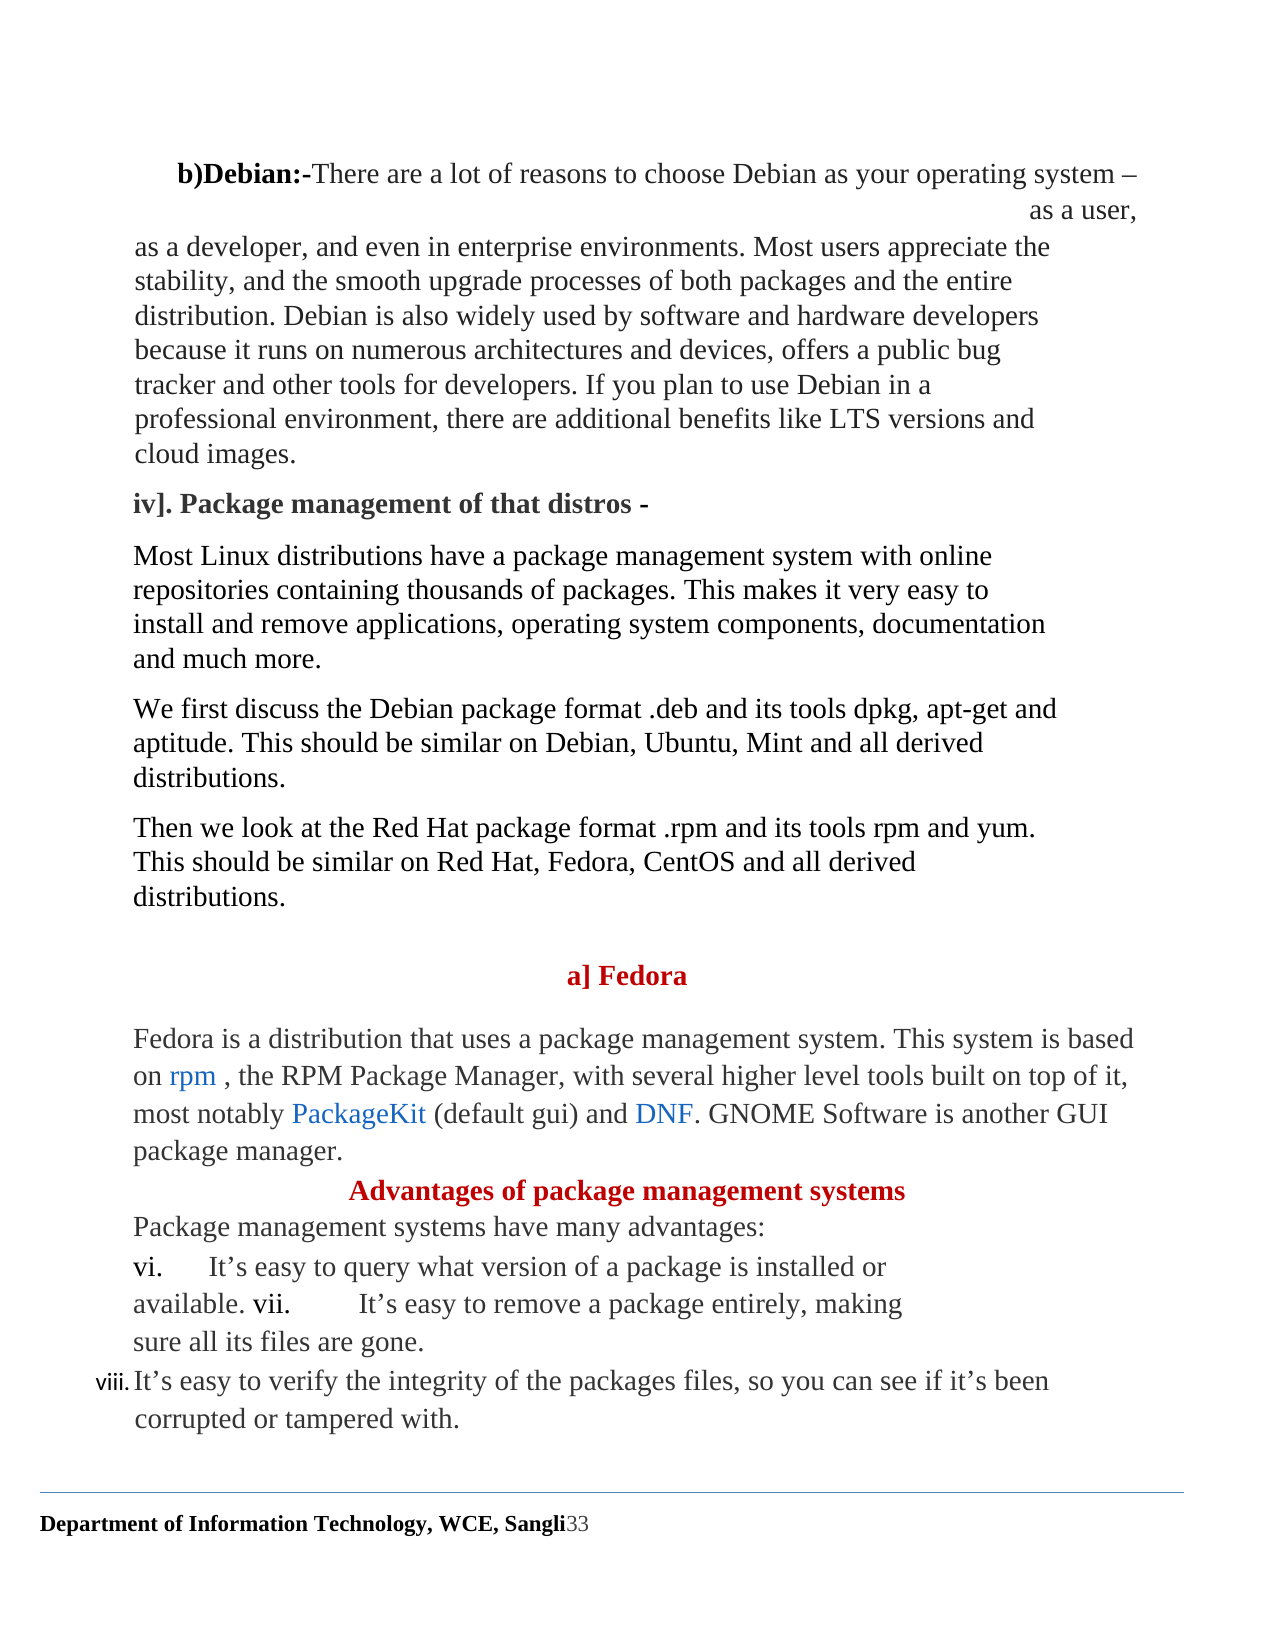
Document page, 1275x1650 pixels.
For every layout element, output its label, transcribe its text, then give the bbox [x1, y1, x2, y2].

text Then we look at the Red Hat package format .rpm and its tools rpm and yum. This should be similar on Red Hat, Fedora, CentOS and all derived distributions. [133, 810, 1067, 912]
text b)Debian:-There are a lot of reasons to choose Debian as your operating system – as a user, [176, 156, 1137, 226]
text vi. It’s easy to query what version of a package is installed or available. vii. It’s easy to remove a package entirely, making sure all its files are gone. [133, 1249, 929, 1357]
subtitle Advantages of package management systems [133, 1173, 1121, 1206]
subtitle a] Fedora [133, 958, 1121, 991]
list It’s easy to verify the integrity of the packages files, so you can see if it’s been corrupted or tampered with. [95, 1363, 1138, 1434]
text Most Linux distributions have a package management system with online repositories containing thousands of packages. This makes it very easy to install and remove applications, operating system components, documentation and much more. [133, 538, 1067, 675]
text Package management systems have many advantages: [133, 1209, 1138, 1243]
text iv]. Package management of that distros - [133, 487, 1067, 520]
text Fedora is a distribution that uses a package management system. This system is based on rpm , the RPM Package Manager, with several higher level tools built on top of it, most notably PackageKit (default gui) and DNF. GNOME Software is another GUI package manager. [133, 1021, 1138, 1167]
text We first discuss the Debian package format .deb and its tools dpkg, apt-get and aptitude. This should be similar on Debian, Ubuntu, Mint and all derived distributions. [133, 691, 1067, 793]
text as a developer, and even in enterprise environments. Most users appreciate the stability, and the smooth upgrade processes of both packages and the entire distribution. Debian is also widely used by software and hardware developers because it runs on numerous architectures and devices, offers a public bug tracker and other tools for developers. If you plan to use Debian in a professional environment, there are additional benefits like LTS versions and cloud images. [134, 229, 1067, 469]
